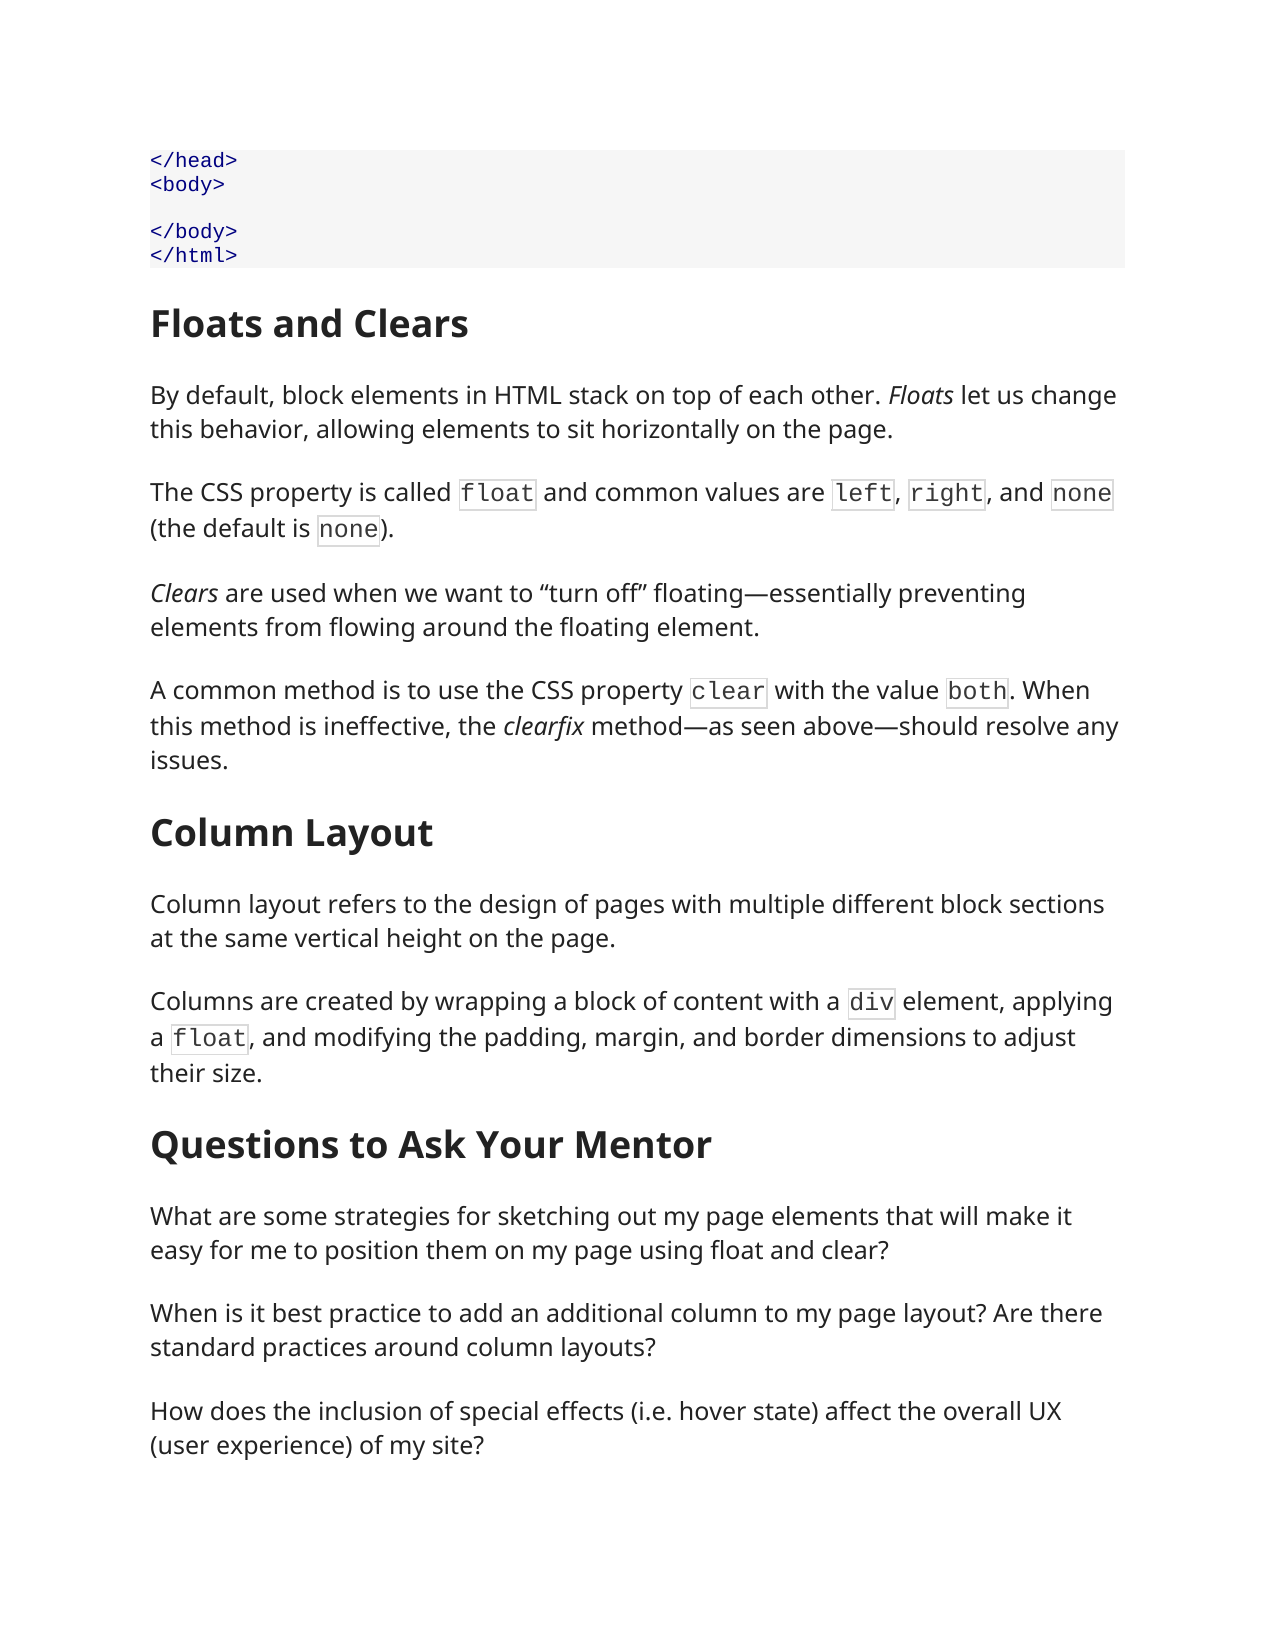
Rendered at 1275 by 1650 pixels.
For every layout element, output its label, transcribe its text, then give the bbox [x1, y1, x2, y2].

text Clears are used when we want to “turn off” floating—essentially preventing elements from flowing around the floating element. [150, 576, 1125, 644]
text When is it best practice to add an additional column to my page layout? Are there standard practices around column layouts? [150, 1296, 1125, 1364]
subtitle Column Layout [150, 806, 1125, 857]
text By default, block elements in HTML stack on top of each other. Floats let us change this behavior, allowing elements to sit horizontally on the page. [150, 378, 1125, 446]
text Columns are created by wrapping a block of content with a div element, applying a float, and modifying the padding, margin, and border dimensions to adjust their size. [150, 984, 1125, 1089]
text </head> [150, 150, 1125, 174]
text Column layout refers to the design of pages with multiple different block sections at the same vertical height on the page. [150, 886, 1125, 954]
text A common method is to use the CSS property clear with the value both. When this method is ineffective, the clearfix method—as seen above—should resolve any issues. [150, 673, 1125, 777]
text </body> [150, 221, 1125, 244]
subtitle Floats and Clears [150, 297, 1125, 348]
subtitle Questions to Ask Your Mentor [150, 1118, 1125, 1169]
text The CSS property is called float and common values are left, right, and none (the default is none). [150, 475, 1125, 547]
text What are some strategies for sketching out my page elements that will make it easy for me to position them on my page using float and clear? [150, 1199, 1125, 1267]
text </html> [150, 244, 1125, 268]
text <body> [150, 174, 1125, 197]
text How does the inclusion of special effects (i.e. hover state) affect the overall UX (user experience) of my site? [150, 1393, 1125, 1461]
